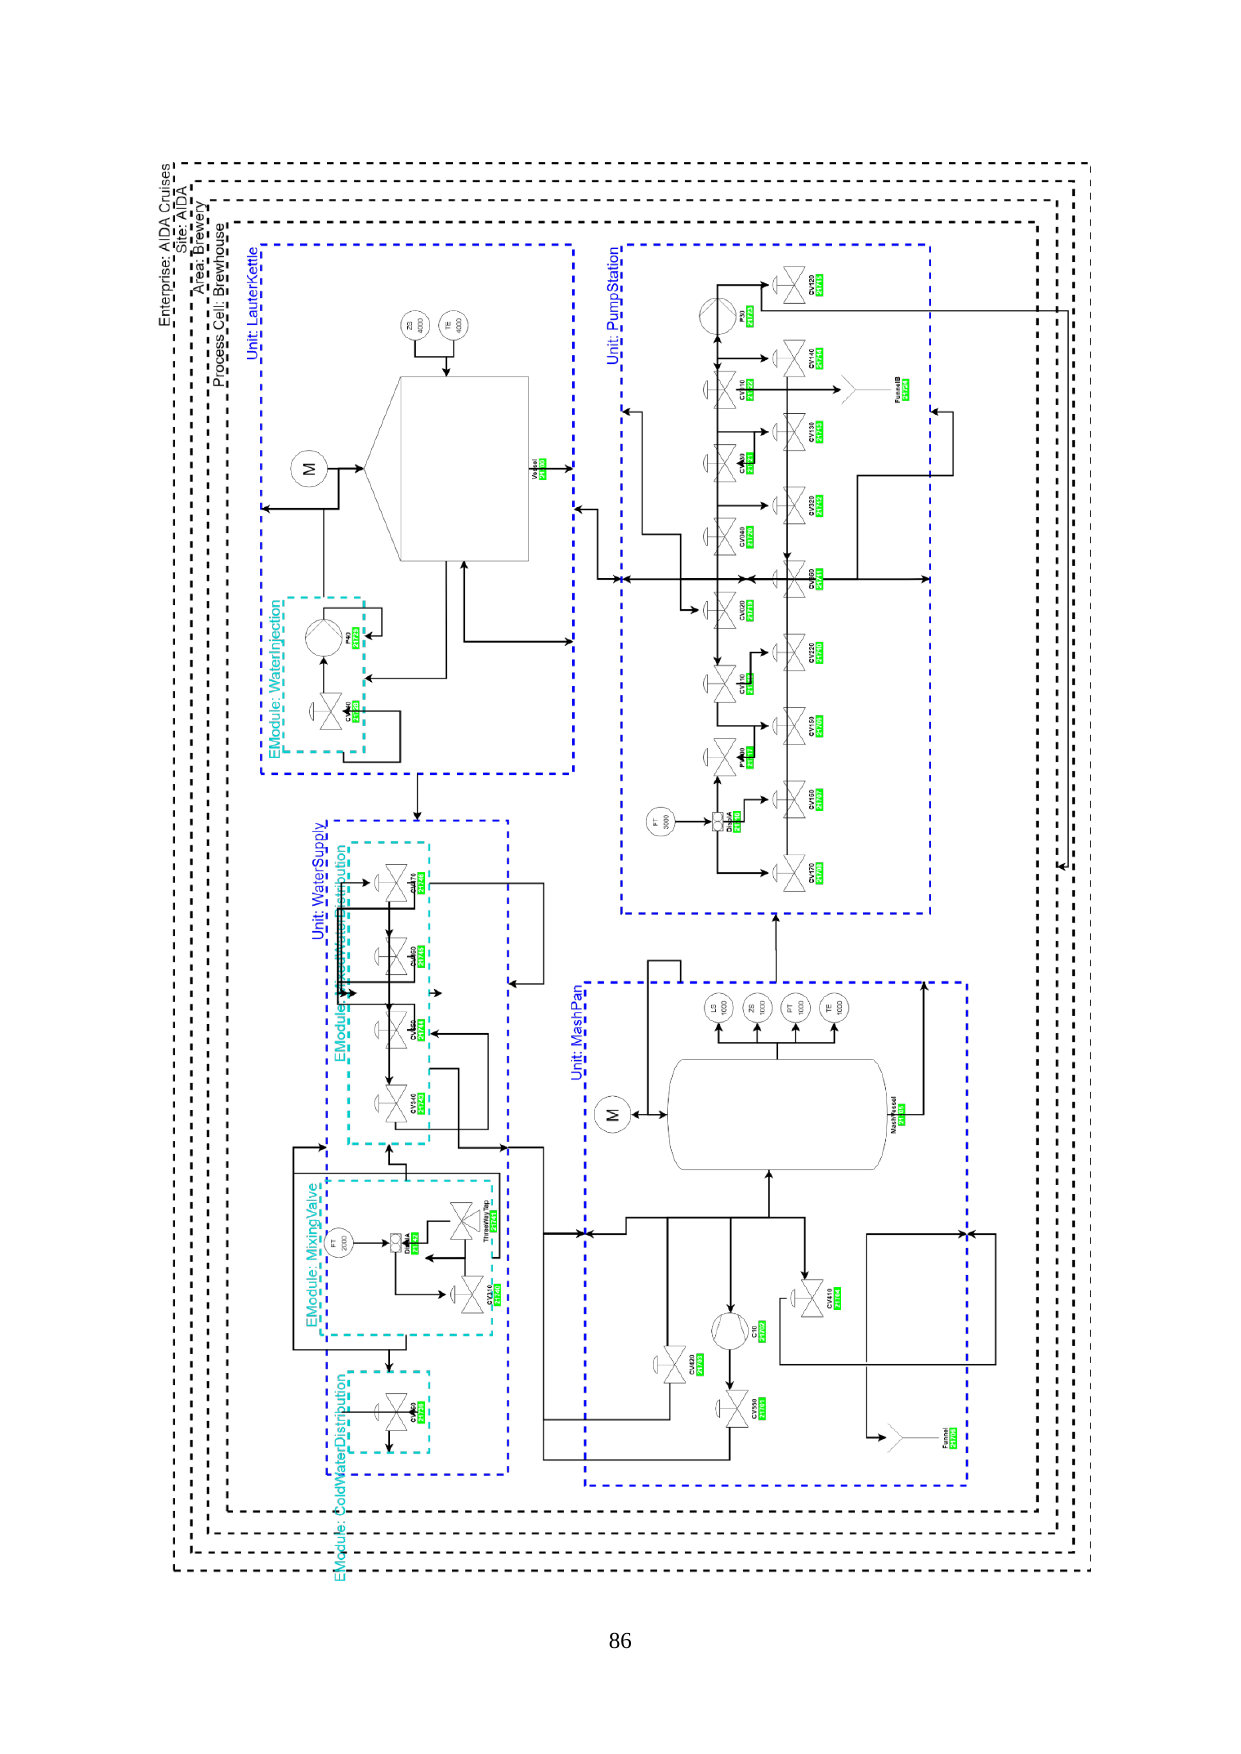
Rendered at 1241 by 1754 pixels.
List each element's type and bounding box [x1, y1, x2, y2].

picture [156, 163, 1091, 1581]
